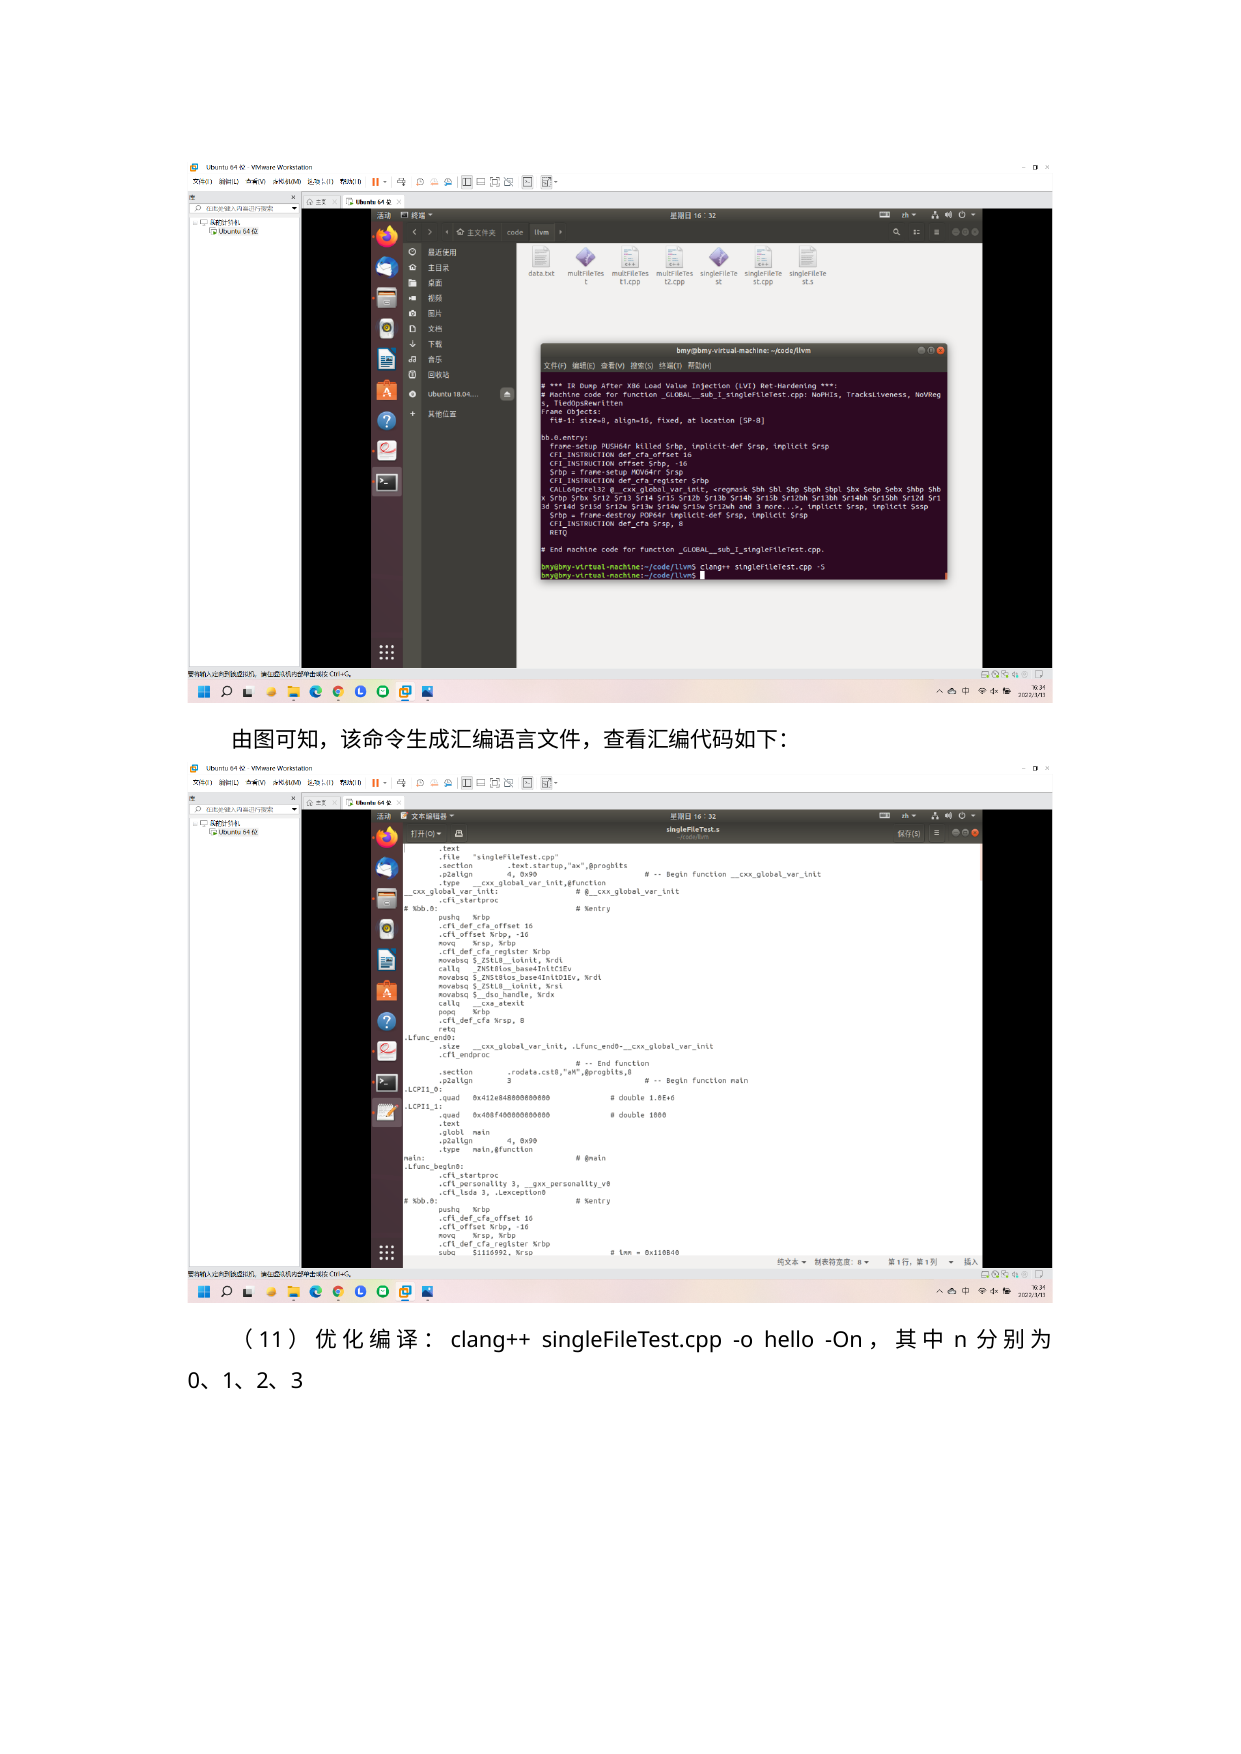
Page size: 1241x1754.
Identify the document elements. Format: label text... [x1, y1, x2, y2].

picture [187, 162, 1053, 703]
picture [187, 762, 1053, 1303]
text 由图可知，该命令生成汇编语言文件，查看汇编代码如下： [187, 722, 1053, 754]
text （11）优化编译：clang++ singleFileTest.cpp -o hello -On，其中n分别为0、1、2、3 [187, 1322, 1053, 1395]
